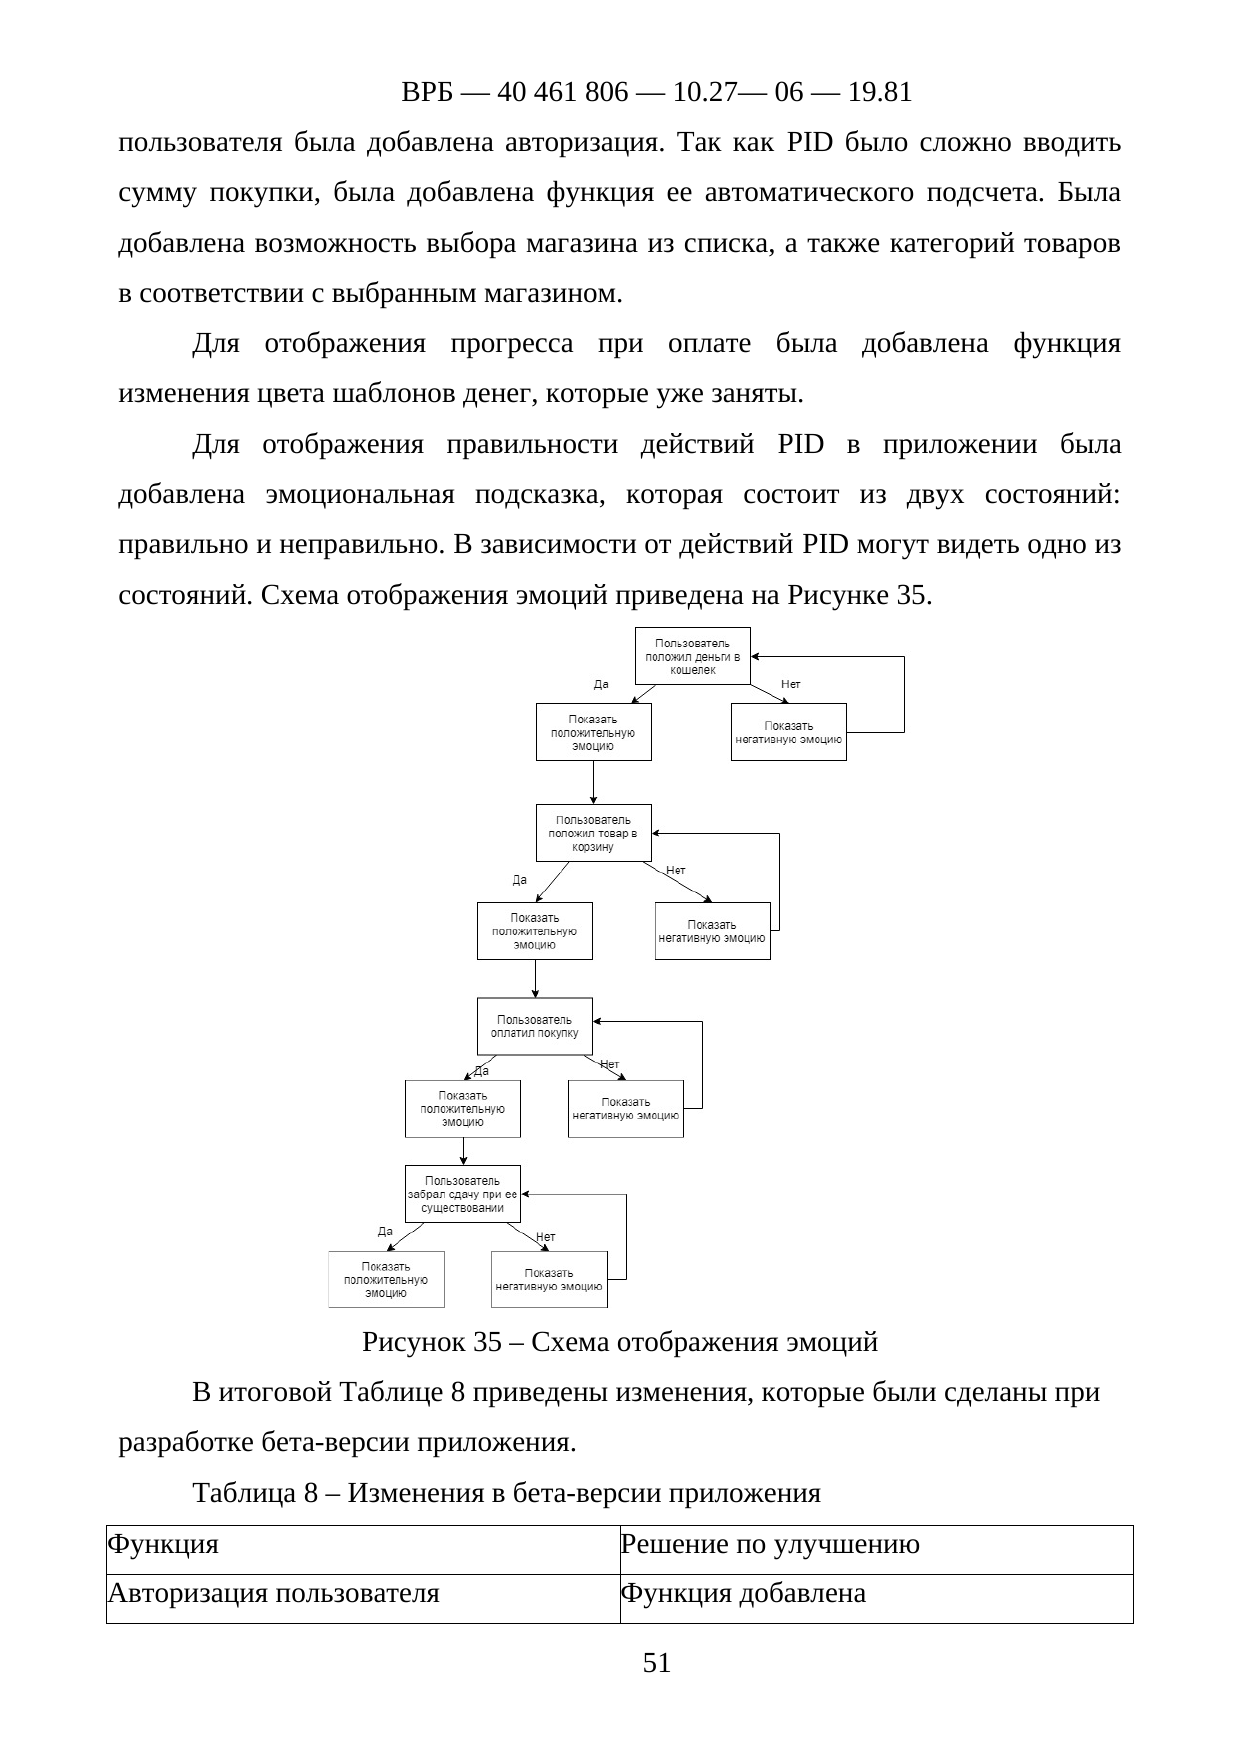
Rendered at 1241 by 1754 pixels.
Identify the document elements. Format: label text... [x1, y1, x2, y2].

table_header Решение по улучшению [621, 1526, 1133, 1574]
table_cell Авторизация пользователя [107, 1575, 620, 1623]
text Для отображения правильности действий PID в приложении была добавлена эмоциональная подсказка, которая состоит из двух состояний: правильно и неправильно. В зависимости от действий PID могут видеть одно из состояний. Схема отображения эмоций приведена на Рисунке 35. [118, 426, 1122, 610]
text Таблица 8 – Изменения в бета-версии приложения [118, 1475, 1122, 1508]
table_cell Функция добавлена [621, 1575, 1133, 1623]
picture [328, 627, 912, 1308]
table_cell Рисунок 35 – Схема отображения эмоций [107, 1324, 1133, 1374]
table_header [107, 627, 1133, 1324]
text Для отображения прогресса при оплате была добавлена функция изменения цвета шаблонов денег, которые уже заняты. [118, 325, 1122, 409]
text В итоговой Таблице 8 приведены изменения, которые были сделаны при разработке бета-версии приложения. [118, 1374, 1122, 1458]
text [118, 124, 1122, 308]
table_header Функция [107, 1526, 620, 1574]
